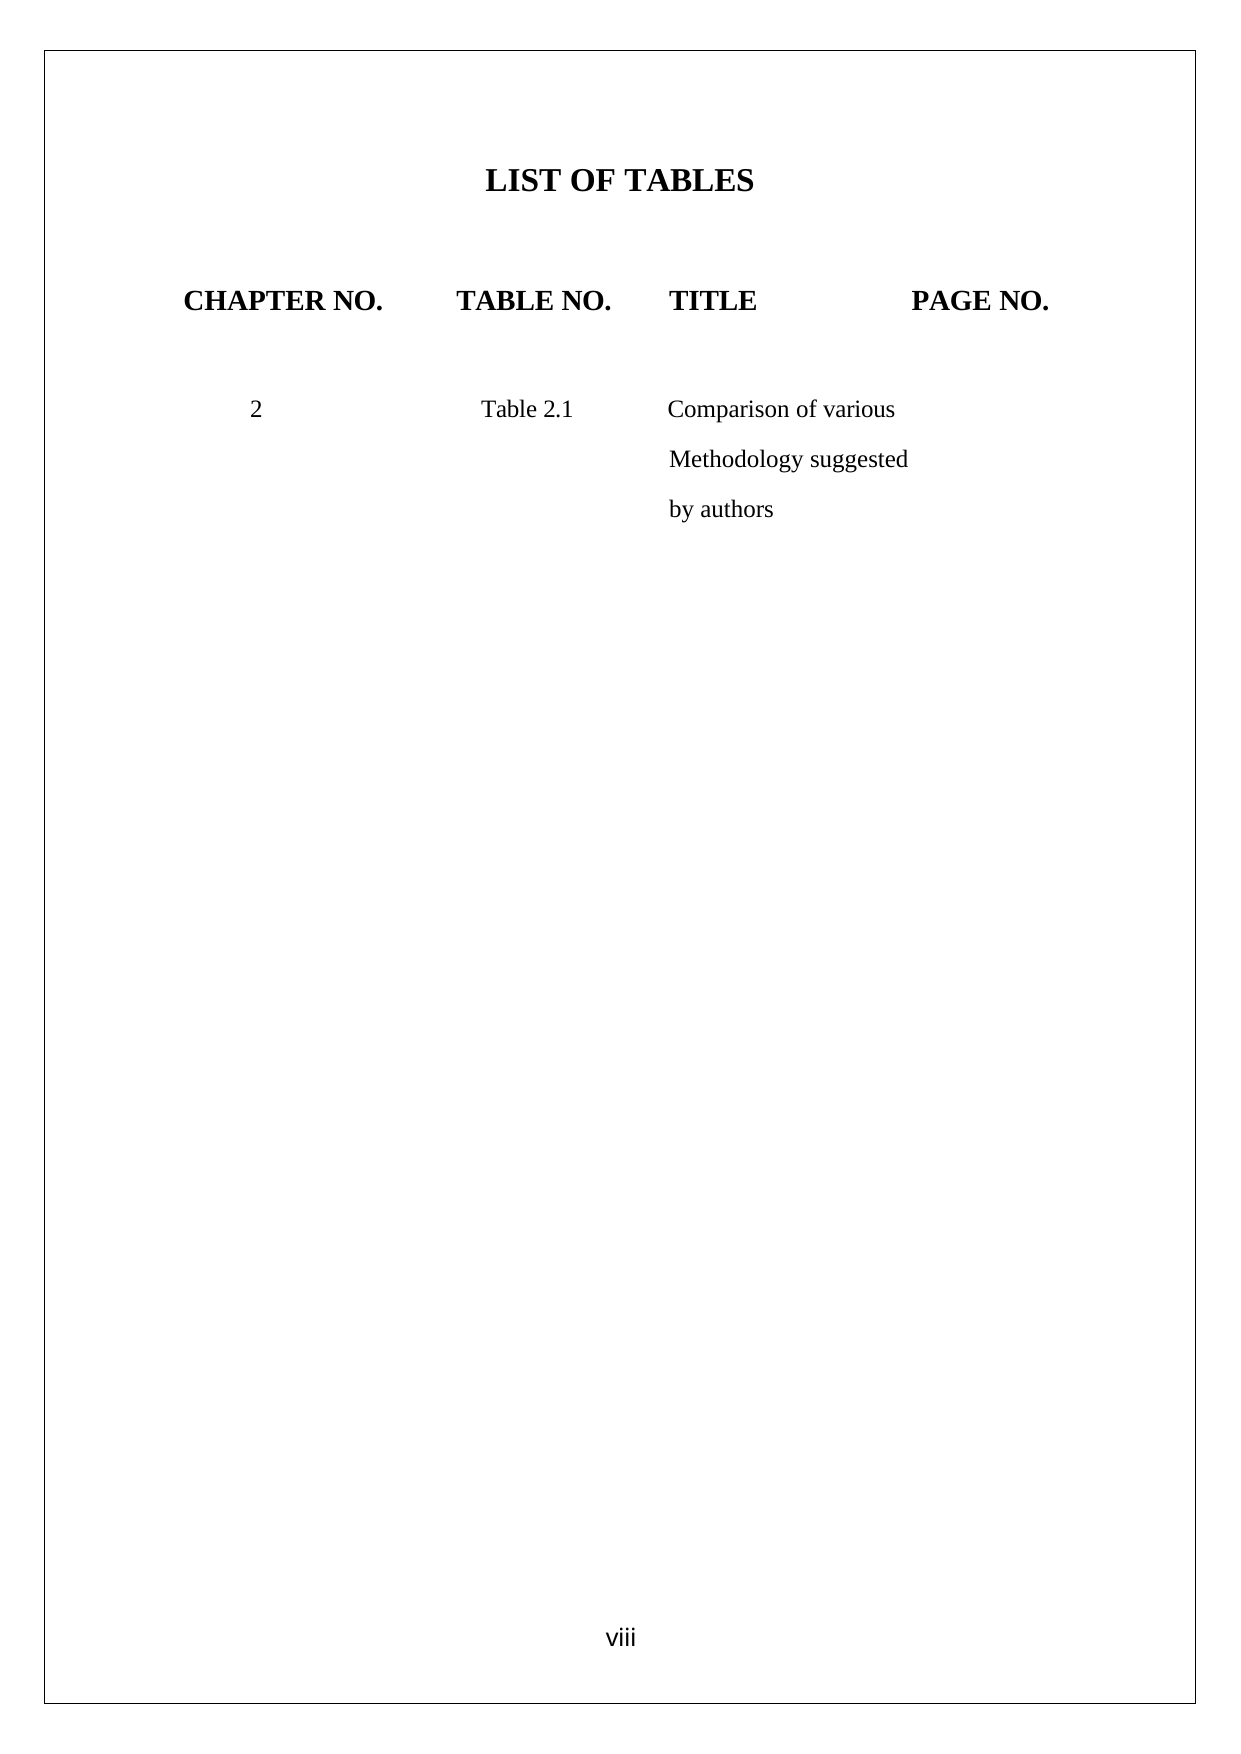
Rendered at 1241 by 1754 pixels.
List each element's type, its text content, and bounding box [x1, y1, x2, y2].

text Methodology suggested by authors [669, 444, 929, 522]
subtitle CHAPTER NO. TABLE NO. TITLE PAGE NO. [45, 283, 1188, 317]
subtitle LIST OF TABLES [312, 161, 928, 199]
text 2 Table 2.1 Comparison of various 2 [250, 394, 928, 423]
